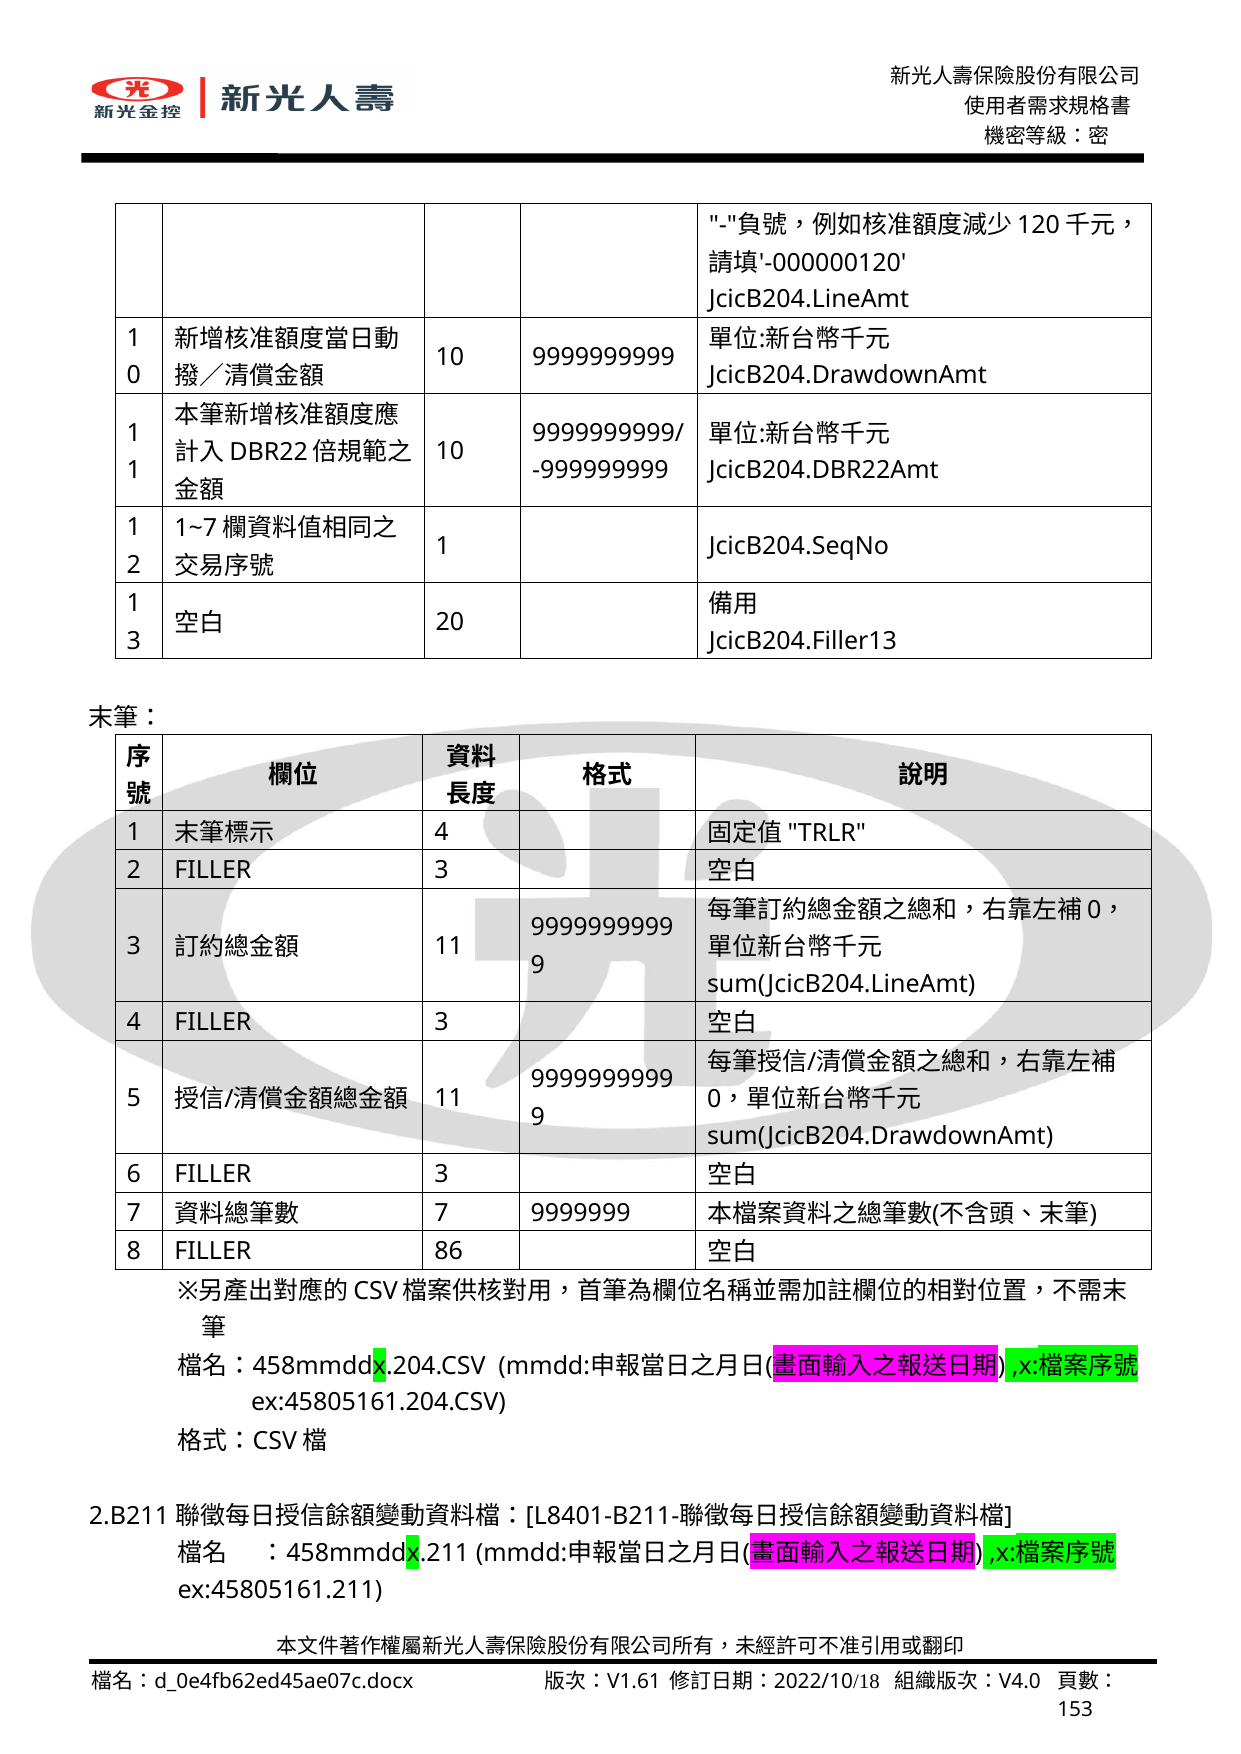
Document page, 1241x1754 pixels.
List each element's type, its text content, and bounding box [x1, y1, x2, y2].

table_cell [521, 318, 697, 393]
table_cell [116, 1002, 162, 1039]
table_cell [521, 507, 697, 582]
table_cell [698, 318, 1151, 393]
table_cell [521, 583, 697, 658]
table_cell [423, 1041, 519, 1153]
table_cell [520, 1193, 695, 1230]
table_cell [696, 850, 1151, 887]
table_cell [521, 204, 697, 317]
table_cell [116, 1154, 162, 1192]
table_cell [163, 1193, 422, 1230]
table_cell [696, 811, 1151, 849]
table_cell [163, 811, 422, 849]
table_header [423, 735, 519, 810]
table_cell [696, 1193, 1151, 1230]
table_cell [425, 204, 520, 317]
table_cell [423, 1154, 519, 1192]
list 檔名：458mmddx.204.CSV (mmdd:申報當日之月日(畫面輸入之報送日期) ,x:檔案序號 ex:45805161.204.CSV) [177, 1345, 1152, 1420]
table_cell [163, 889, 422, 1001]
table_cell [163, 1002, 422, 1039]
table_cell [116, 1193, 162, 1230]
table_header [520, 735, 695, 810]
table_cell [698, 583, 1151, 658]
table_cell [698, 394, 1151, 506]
list ※另產出對應的CSV檔案供核對用，首筆為欄位名稱並需加註欄位的相對位置，不需末筆 [177, 1270, 1152, 1345]
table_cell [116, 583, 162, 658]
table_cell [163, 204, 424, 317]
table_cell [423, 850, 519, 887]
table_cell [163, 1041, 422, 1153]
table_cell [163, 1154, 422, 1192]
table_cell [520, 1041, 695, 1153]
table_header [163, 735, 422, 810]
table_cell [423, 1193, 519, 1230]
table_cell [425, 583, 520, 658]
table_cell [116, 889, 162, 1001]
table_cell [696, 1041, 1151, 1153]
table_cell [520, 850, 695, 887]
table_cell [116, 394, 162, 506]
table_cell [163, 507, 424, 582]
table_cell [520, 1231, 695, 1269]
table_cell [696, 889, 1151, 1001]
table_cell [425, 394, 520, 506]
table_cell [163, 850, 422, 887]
list 格式：CSV檔 [177, 1420, 1152, 1457]
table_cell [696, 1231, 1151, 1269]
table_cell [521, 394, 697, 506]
picture [91, 61, 417, 118]
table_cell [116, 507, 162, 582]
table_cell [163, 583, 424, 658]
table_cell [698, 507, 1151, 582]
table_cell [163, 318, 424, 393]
text 2.B211 聯徵每日授信餘額變動資料檔：[L8401-B211-聯徵每日授信餘額變動資料檔] [89, 1495, 1152, 1532]
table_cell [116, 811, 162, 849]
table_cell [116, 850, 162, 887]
picture [25, 713, 115, 1166]
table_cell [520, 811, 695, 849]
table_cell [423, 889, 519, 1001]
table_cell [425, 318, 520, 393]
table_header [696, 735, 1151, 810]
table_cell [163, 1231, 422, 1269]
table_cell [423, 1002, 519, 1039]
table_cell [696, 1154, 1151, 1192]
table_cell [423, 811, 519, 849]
picture [1152, 713, 1215, 1166]
list 檔名 ：458mmddx.211 (mmdd:申報當日之月日(畫面輸入之報送日期) ,x:檔案序號 ex:45805161.211) [177, 1532, 1152, 1607]
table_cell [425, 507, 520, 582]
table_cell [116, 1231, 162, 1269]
text 末筆： [89, 697, 1152, 734]
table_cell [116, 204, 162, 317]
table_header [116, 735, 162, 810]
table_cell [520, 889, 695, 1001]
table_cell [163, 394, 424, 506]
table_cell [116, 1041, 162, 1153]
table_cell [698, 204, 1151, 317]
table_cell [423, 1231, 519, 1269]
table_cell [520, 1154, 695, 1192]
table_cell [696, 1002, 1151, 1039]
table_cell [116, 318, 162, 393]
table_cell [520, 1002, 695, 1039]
